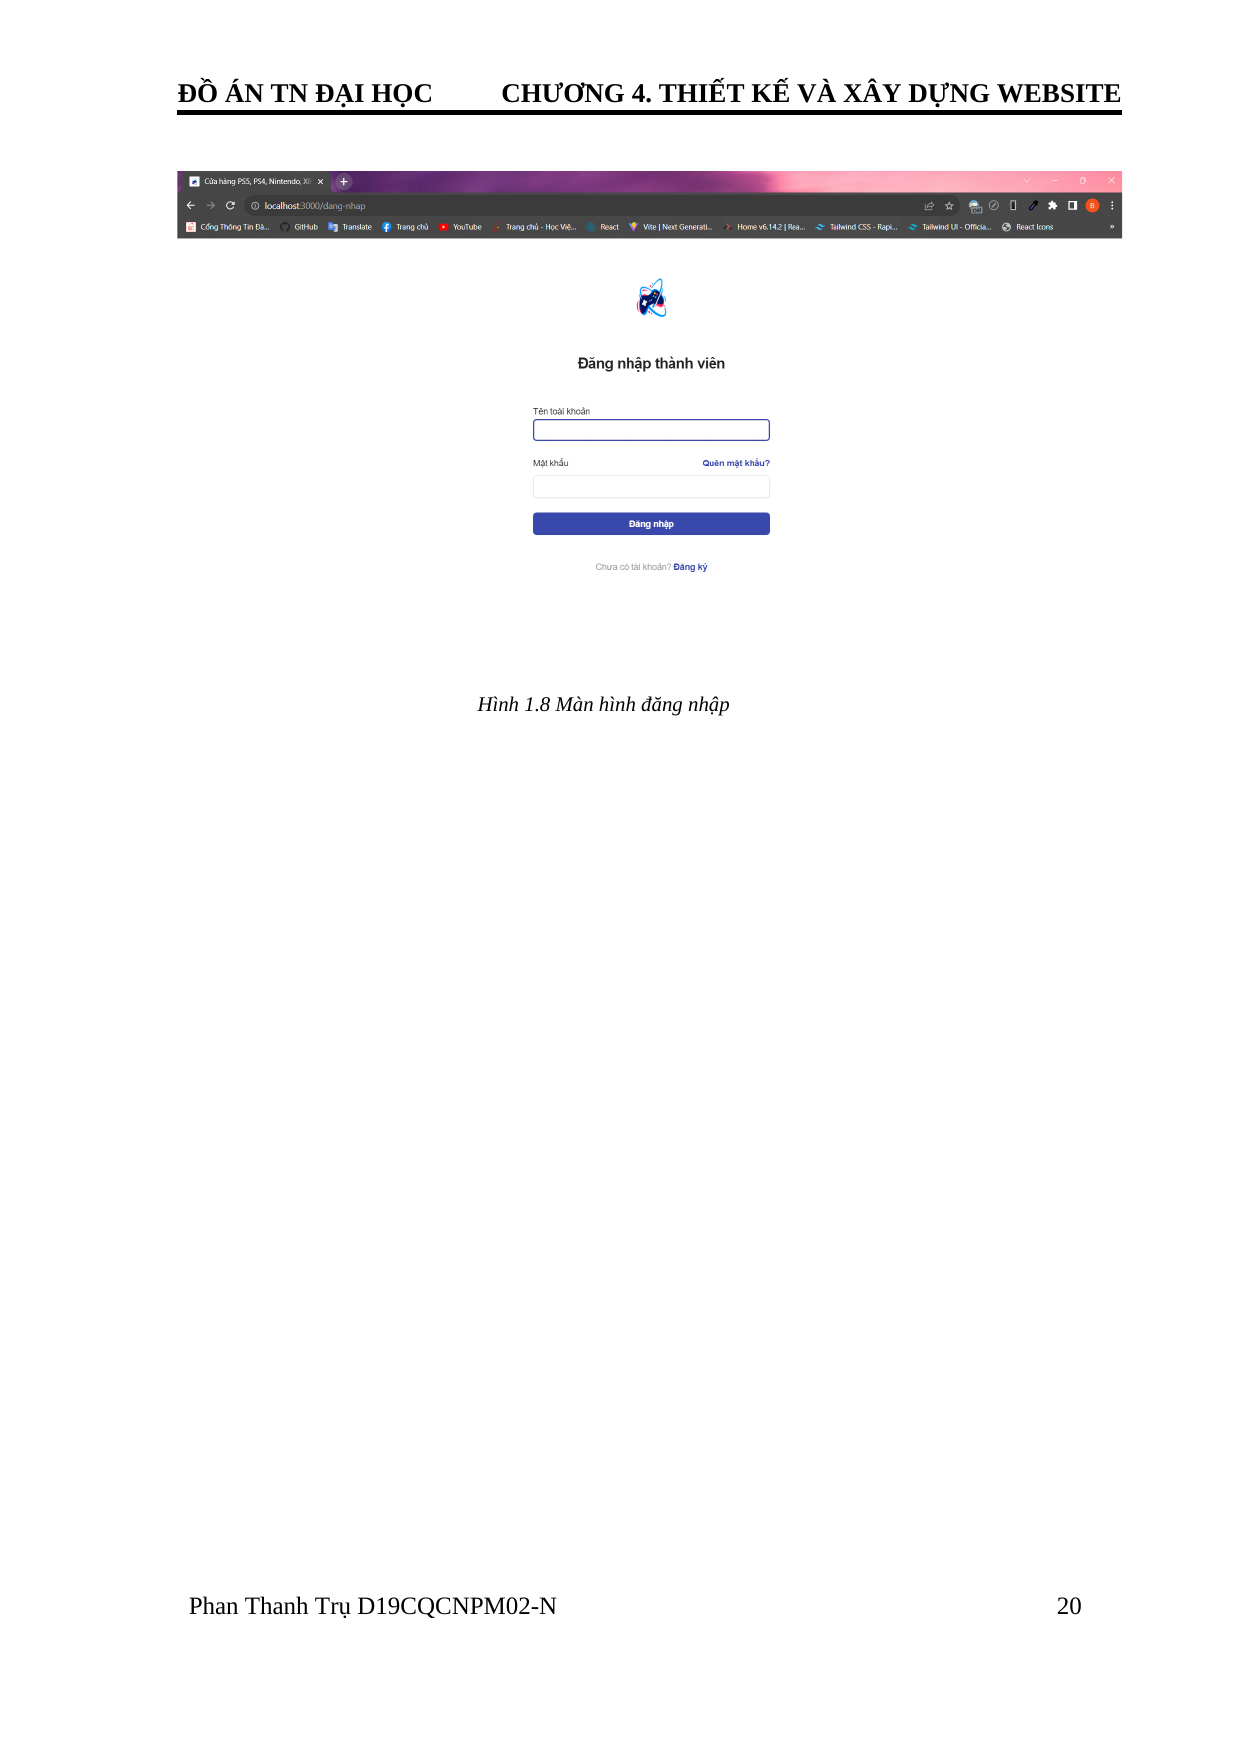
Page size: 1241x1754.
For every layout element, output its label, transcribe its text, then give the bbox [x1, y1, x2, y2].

text Hình 1.8 Màn hình đăng nhập [402, 692, 1122, 716]
picture [177, 171, 1123, 674]
